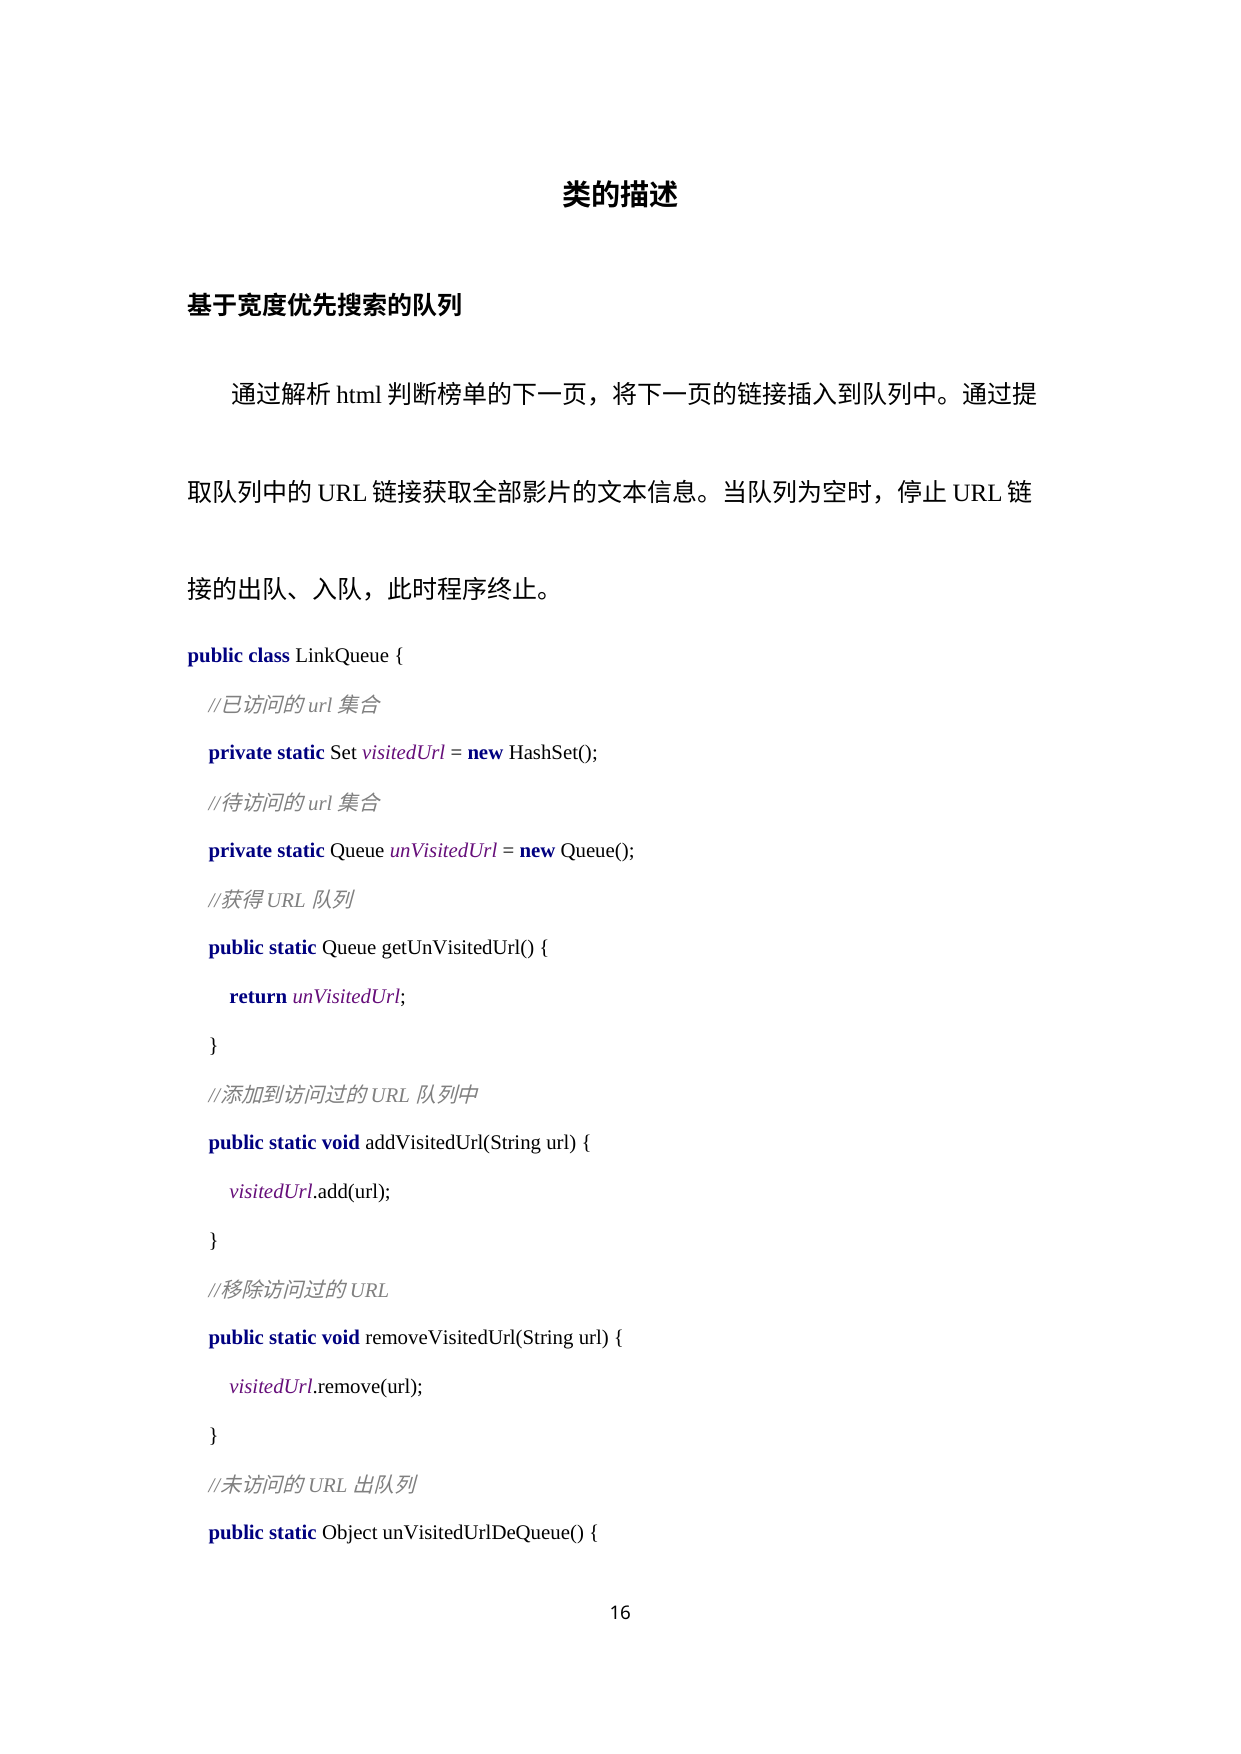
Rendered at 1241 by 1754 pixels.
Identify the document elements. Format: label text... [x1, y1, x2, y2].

subtitle 类的描述 [187, 160, 1053, 225]
subtitle 基于宽度优先搜索的队列 [187, 271, 1053, 336]
text 通过解析html判断榜单的下一页，将下一页的链接插入到队列中。通过提取队列中的URL链接获取全部影片的文本信息。当队列为空时，停止URL链接的出队、入队，此时程序终止。 [187, 360, 1053, 620]
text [187, 638, 1053, 1548]
